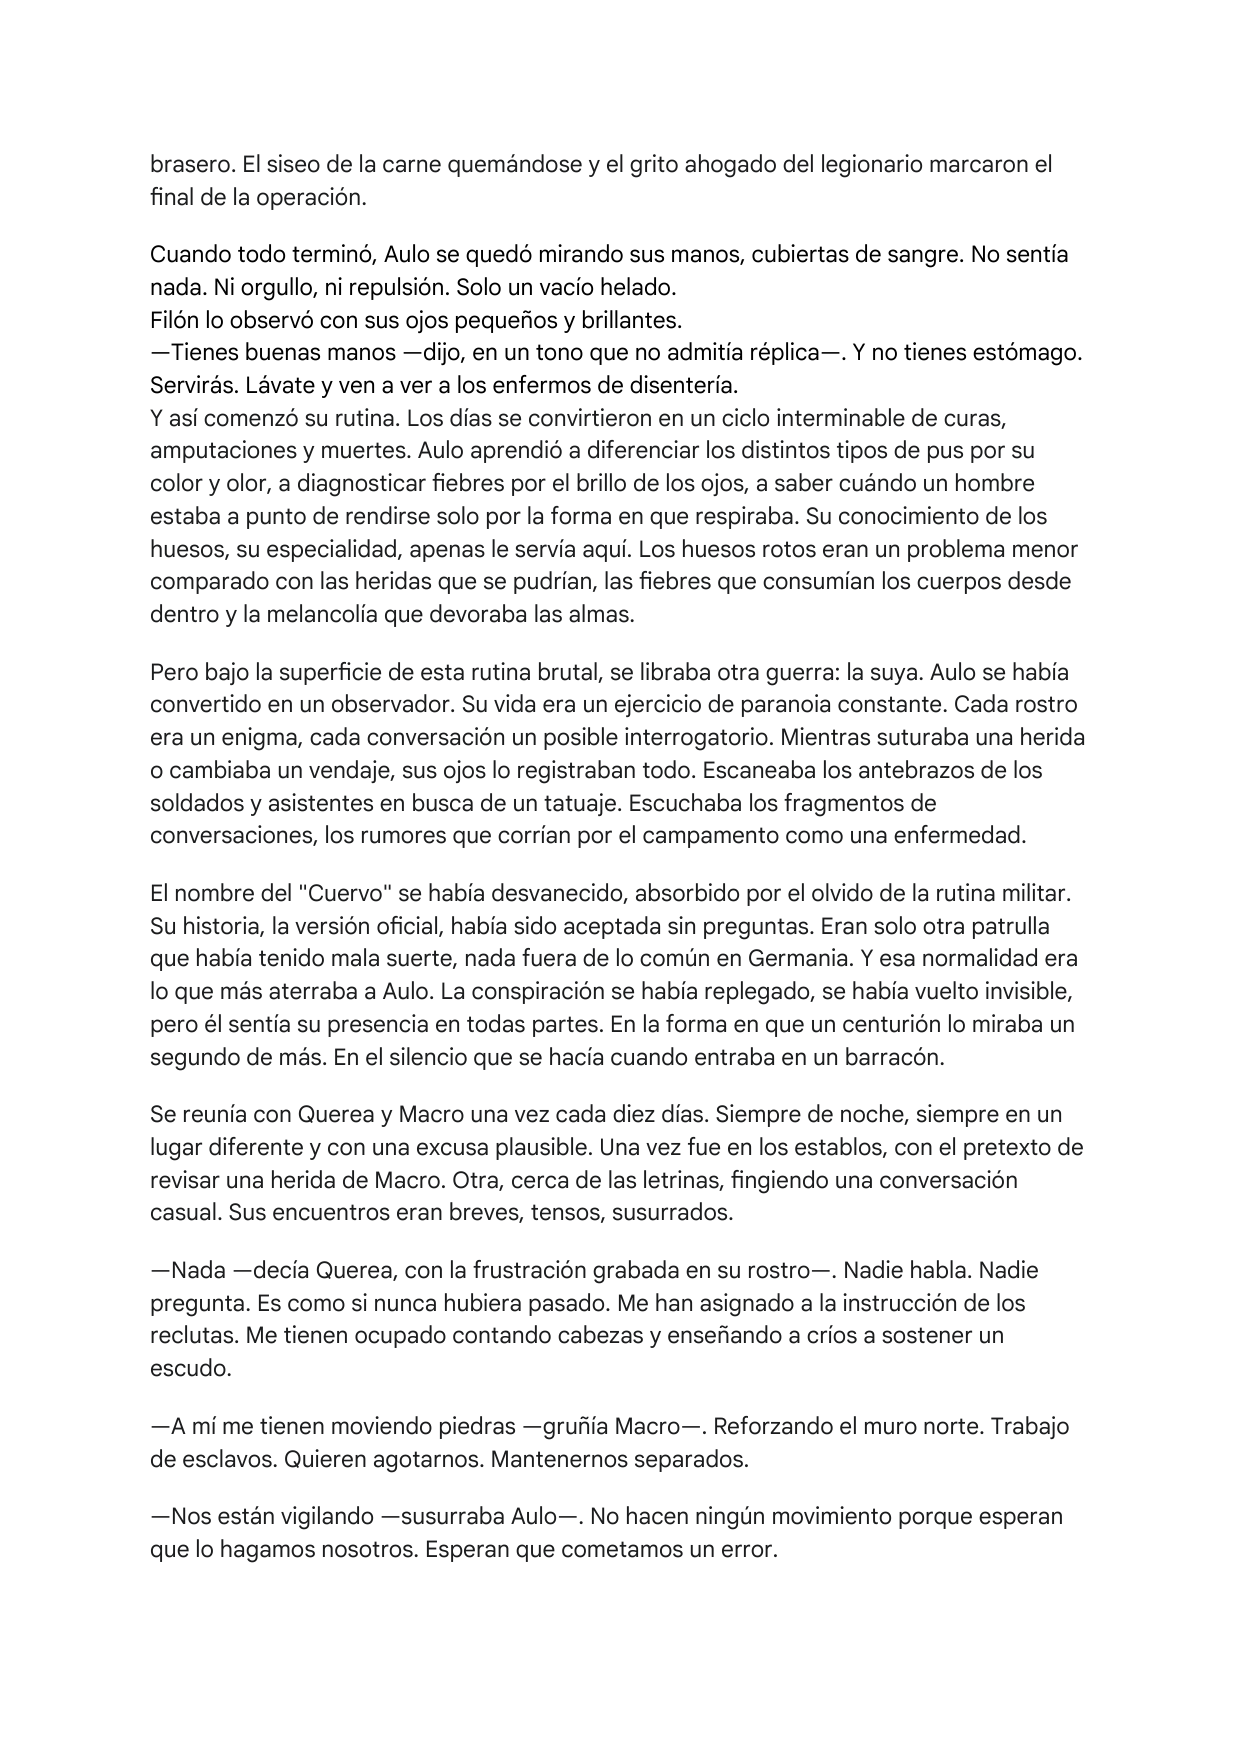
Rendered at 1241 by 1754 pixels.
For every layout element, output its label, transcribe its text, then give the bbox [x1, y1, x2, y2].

text Cuando todo terminó, Aulo se quedó mirando sus manos, cubiertas de sangre. No sentía nada. Ni orgullo, ni repulsión. Solo un vacío helado. [150, 240, 1090, 302]
text Se reunía con Querea y Macro una vez cada diez días. Siempre de noche, siempre en un lugar diferente y con una excusa plausible. Una vez fue en los establos, con el pretexto de revisar una herida de Macro. Otra, cerca de las letrinas, fingiendo una conversación casual. Sus encuentros eran breves, tensos, susurrados. [150, 1100, 1090, 1227]
text El nombre del "Cuervo" se había desvanecido, absorbido por el olvido de la rutina militar. Su historia, la versión oficial, había sido aceptada sin preguntas. Eran solo otra patrulla que había tenido mala suerte, nada fuera de lo común en Germania. Y esa normalidad era lo que más aterraba a Aulo. La conspiración se había replegado, se había vuelto invisible, pero él sentía su presencia en todas partes. En la forma en que un centurión lo miraba un segundo de más. En el silencio que se hacía cuando entraba en un barracón. [150, 879, 1090, 1071]
text Filón lo observó con sus ojos pequeños y brillantes. [150, 306, 1090, 334]
text —Nos están vigilando —susurraba Aulo—. No hacen ningún movimiento porque esperan que lo hagamos nosotros. Esperan que cometamos un error. [150, 1502, 1090, 1564]
text —Tienes buenas manos —dijo, en un tono que no admitía réplica—. Y no tienes estómago. Servirás. Lávate y ven a ver a los enfermos de disentería. [150, 338, 1090, 400]
text Y así comenzó su rutina. Los días se convirtieron en un ciclo interminable de curas, amputaciones y muertes. Aulo aprendió a diferenciar los distintos tipos de pus por su color y olor, a diagnosticar fiebres por el brillo de los ojos, a saber cuándo un hombre estaba a punto de rendirse solo por la forma en que respiraba. Su conocimiento de los huesos, su especialidad, apenas le servía aquí. Los huesos rotos eran un problema menor comparado con las heridas que se pudrían, las fiebres que consumían los cuerpos desde dentro y la melancolía que devoraba las almas. [150, 404, 1090, 629]
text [150, 150, 1090, 211]
text —Nada —decía Querea, con la frustración grabada en su rostro—. Nadie habla. Nadie pregunta. Es como si nunca hubiera pasado. Me han asignado a la instrucción de los reclutas. Me tienen ocupado contando cabezas y enseñando a críos a sostener un escudo. [150, 1256, 1090, 1383]
text Pero bajo la superficie de esta rutina brutal, se libraba otra guerra: la suya. Aulo se había convertido en un observador. Su vida era un ejercicio de paranoia constante. Cada rostro era un enigma, cada conversación un posible interrogatorio. Mientras suturaba una herida o cambiaba un vendaje, sus ojos lo registraban todo. Escaneaba los antebrazos de los soldados y asistentes en busca de un tatuaje. Escuchaba los fragmentos de conversaciones, los rumores que corrían por el campamento como una enfermedad. [150, 658, 1090, 850]
text —A mí me tienen moviendo piedras —gruñía Macro—. Reforzando el muro norte. Trabajo de esclavos. Quieren agotarnos. Mantenernos separados. [150, 1412, 1090, 1473]
